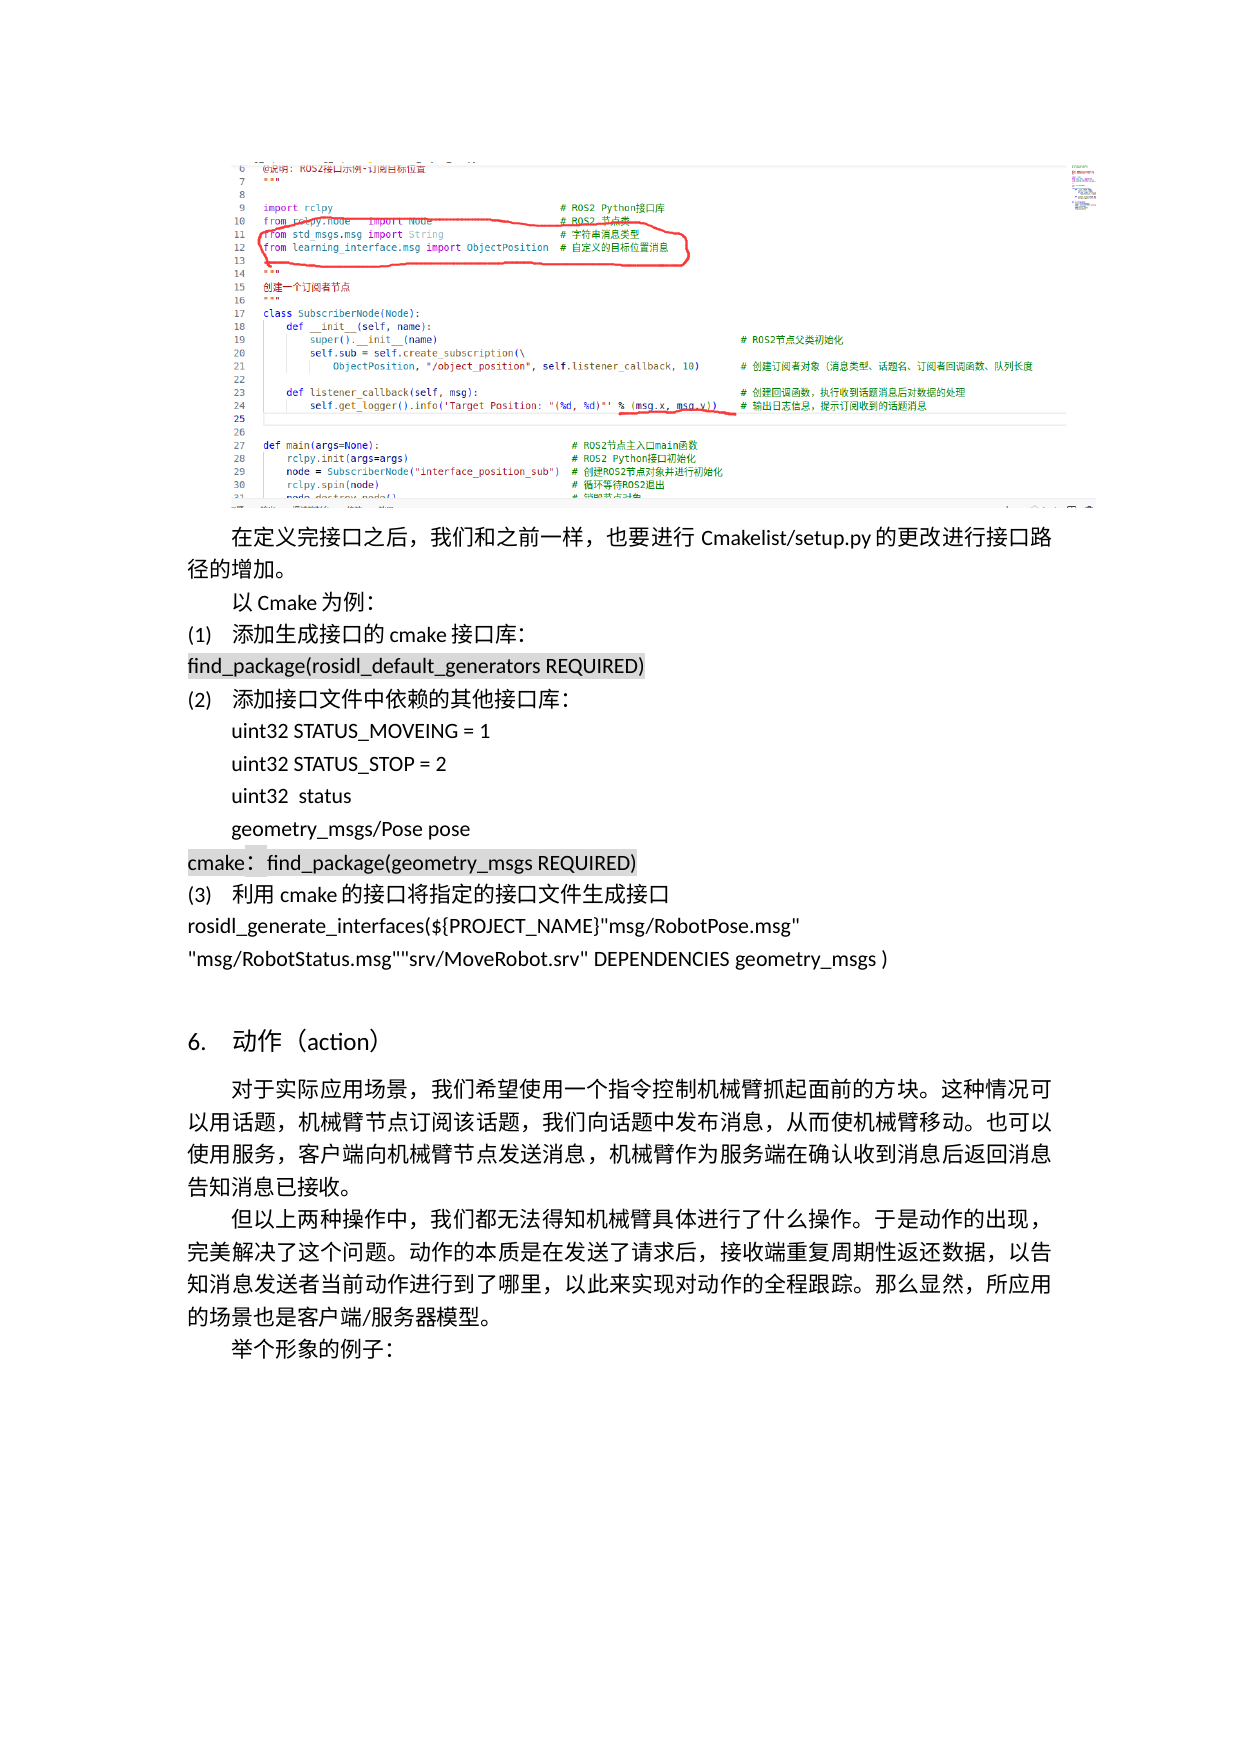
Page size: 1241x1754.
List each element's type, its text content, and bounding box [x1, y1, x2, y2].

picture [231, 162, 1096, 508]
list cmake：find_package(geometry_msgs REQUIRED) [187, 844, 1053, 877]
list uint32 status [187, 779, 1053, 812]
list rosidl_generate_interfaces(${PROJECT_NAME}"msg/RobotPose.msg" "msg/RobotStatus.msg""srv/MoveRobot.srv" DEPENDENCIES geometry_msgs ) [187, 909, 1053, 974]
list 利用cmake的接口将指定的接口文件生成接口 [187, 877, 1053, 909]
list geometry_msgs/Pose pose [187, 812, 1053, 844]
list 添加接口文件中依赖的其他接口库： [187, 682, 1053, 714]
list 但以上两种操作中，我们都无法得知机械臂具体进行了什么操作。于是动作的出现，完美解决了这个问题。动作的本质是在发送了请求后，接收端重复周期性返还数据，以告知消息发送者当前动作进行到了哪里，以此来实现对动作的全程跟踪。那么显然，所应用的场景也是客户端/服务器模型。 [187, 1202, 1053, 1332]
list 添加生成接口的cmake接口库： [187, 617, 1053, 649]
list uint32 STATUS_STOP = 2 [187, 747, 1053, 779]
list uint32 STATUS_MOVEING = 1 [187, 714, 1053, 747]
list 对于实际应用场景，我们希望使用一个指令控制机械臂抓起面前的方块。这种情况可以用话题，机械臂节点订阅该话题，我们向话题中发布消息，从而使机械臂移动。也可以使用服务，客户端向机械臂节点发送消息，机械臂作为服务端在确认收到消息后返回消息，告知消息已接收。 [187, 1072, 1053, 1202]
list 在定义完接口之后，我们和之前一样，也要进行Cmakelist/setup.py的更改进行接口路径的增加。 [187, 519, 1053, 584]
list 以Cmake为例： [187, 584, 1053, 617]
list 举个形象的例子： [187, 1332, 1053, 1364]
list find_package(rosidl_default_generators REQUIRED) [187, 649, 1053, 682]
list 动作（action） [187, 1007, 1053, 1072]
